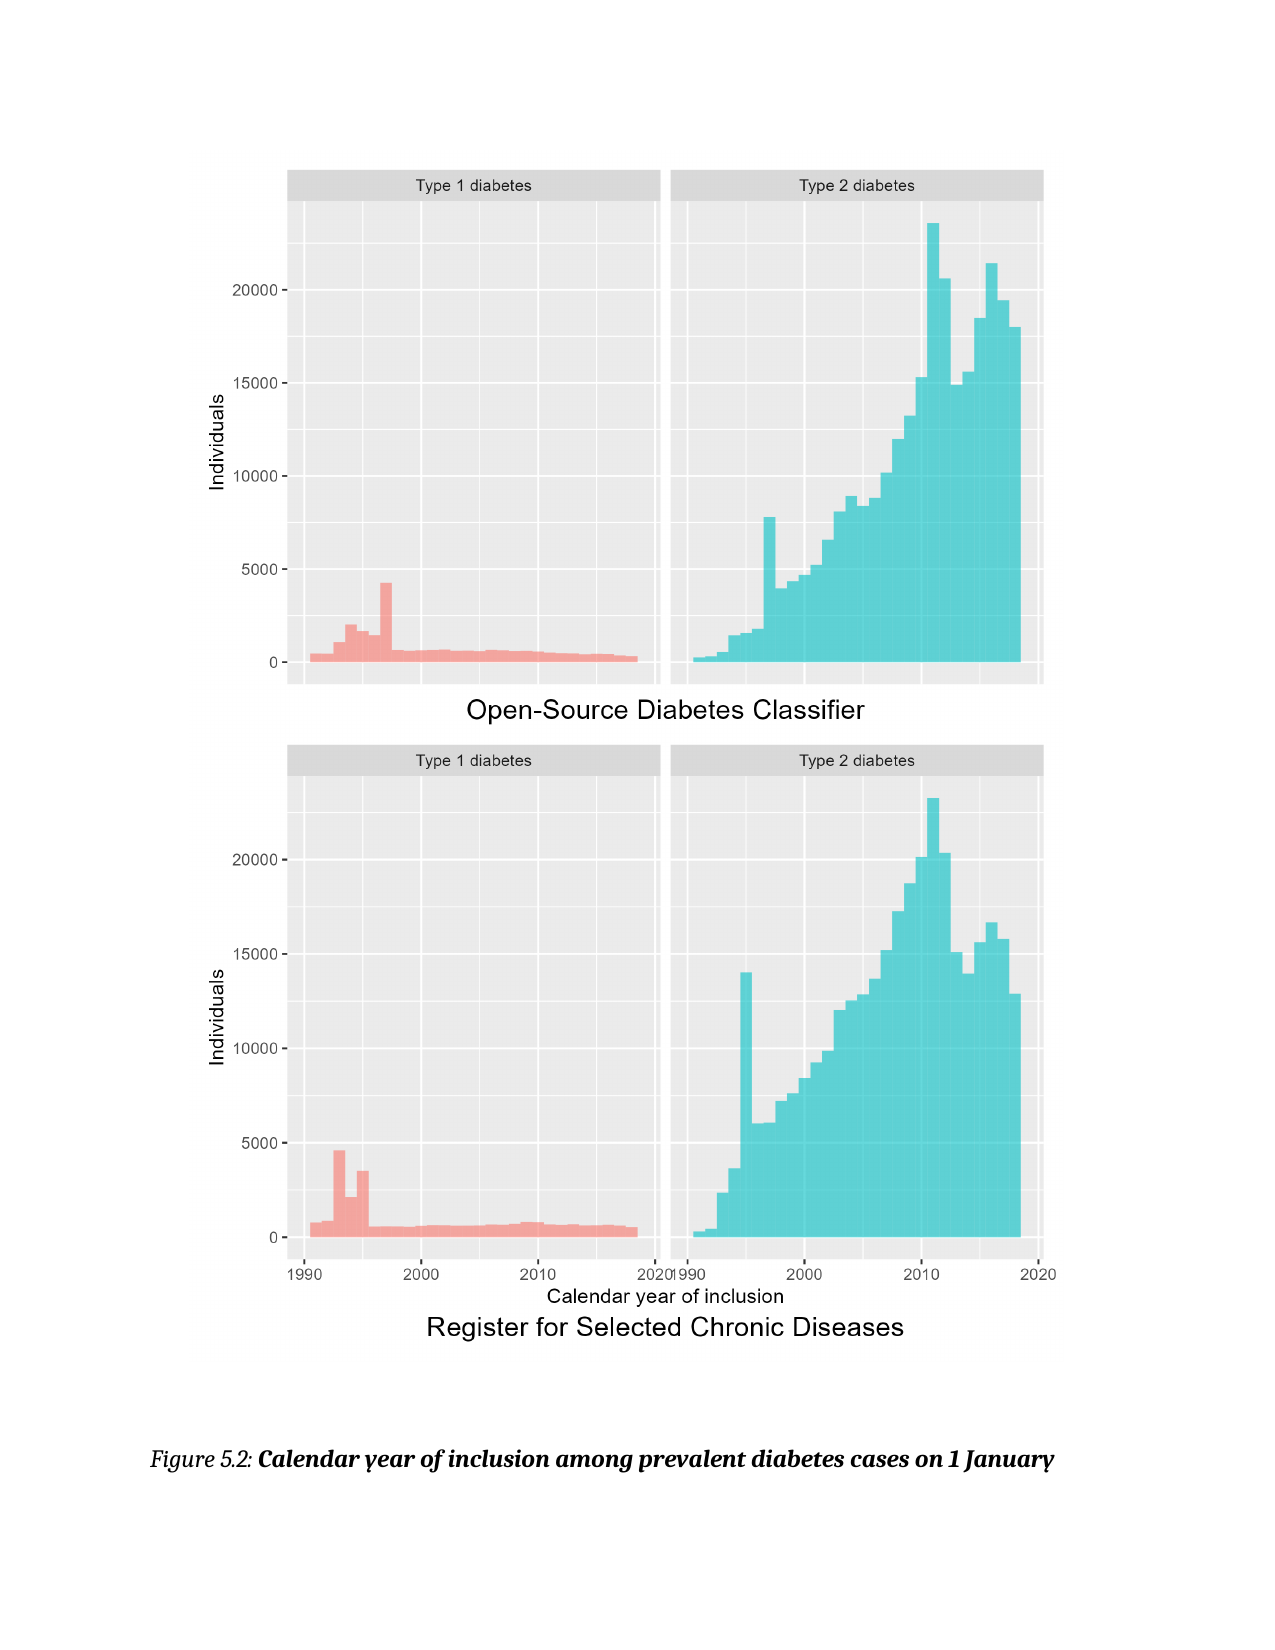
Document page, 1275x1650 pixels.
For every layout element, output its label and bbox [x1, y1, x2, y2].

picture [188, 150, 1064, 1362]
table_header [139, 150, 1114, 1473]
